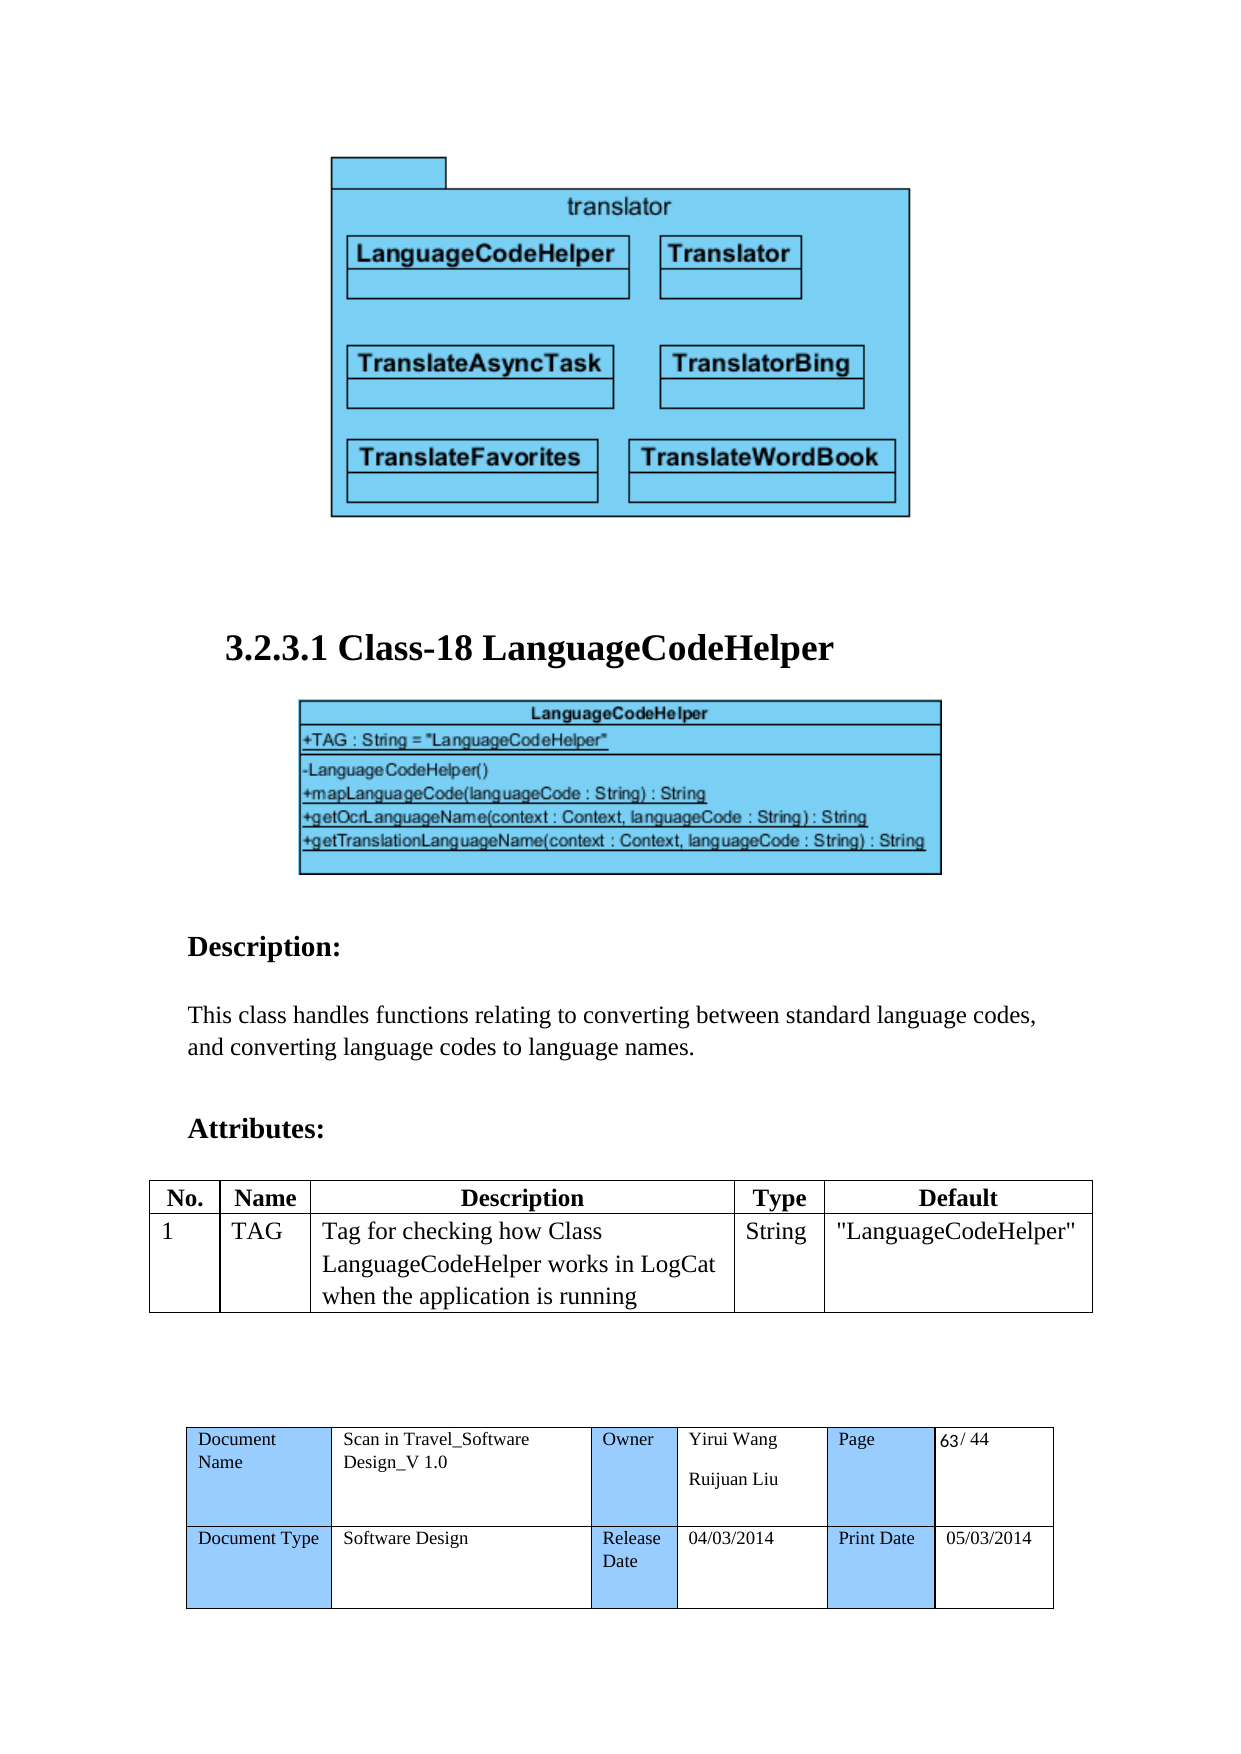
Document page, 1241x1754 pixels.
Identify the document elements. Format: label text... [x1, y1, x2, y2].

text This class handles functions relating to converting between standard language codes, and converting language codes to language names. [187, 998, 1053, 1063]
table_cell "LanguageCodeHelper" [825, 1214, 1092, 1312]
picture [298, 699, 942, 875]
table_header No. [150, 1181, 219, 1213]
table_header Description [311, 1181, 734, 1213]
picture [328, 154, 912, 519]
table_header Default [825, 1181, 1092, 1213]
table_cell String [735, 1214, 824, 1312]
table_cell Tag for checking how Class LanguageCodeHelper works in LogCat when the application is running [311, 1214, 734, 1312]
table_cell TAG [221, 1214, 310, 1312]
table_header Type [735, 1181, 824, 1213]
table_header Name [221, 1181, 310, 1213]
text Attributes: [187, 1096, 1053, 1161]
text Description: [187, 914, 1053, 979]
table_cell 1 [150, 1214, 219, 1312]
text 3.2.3.1 Class-18 LanguageCodeHelper [187, 615, 1053, 680]
